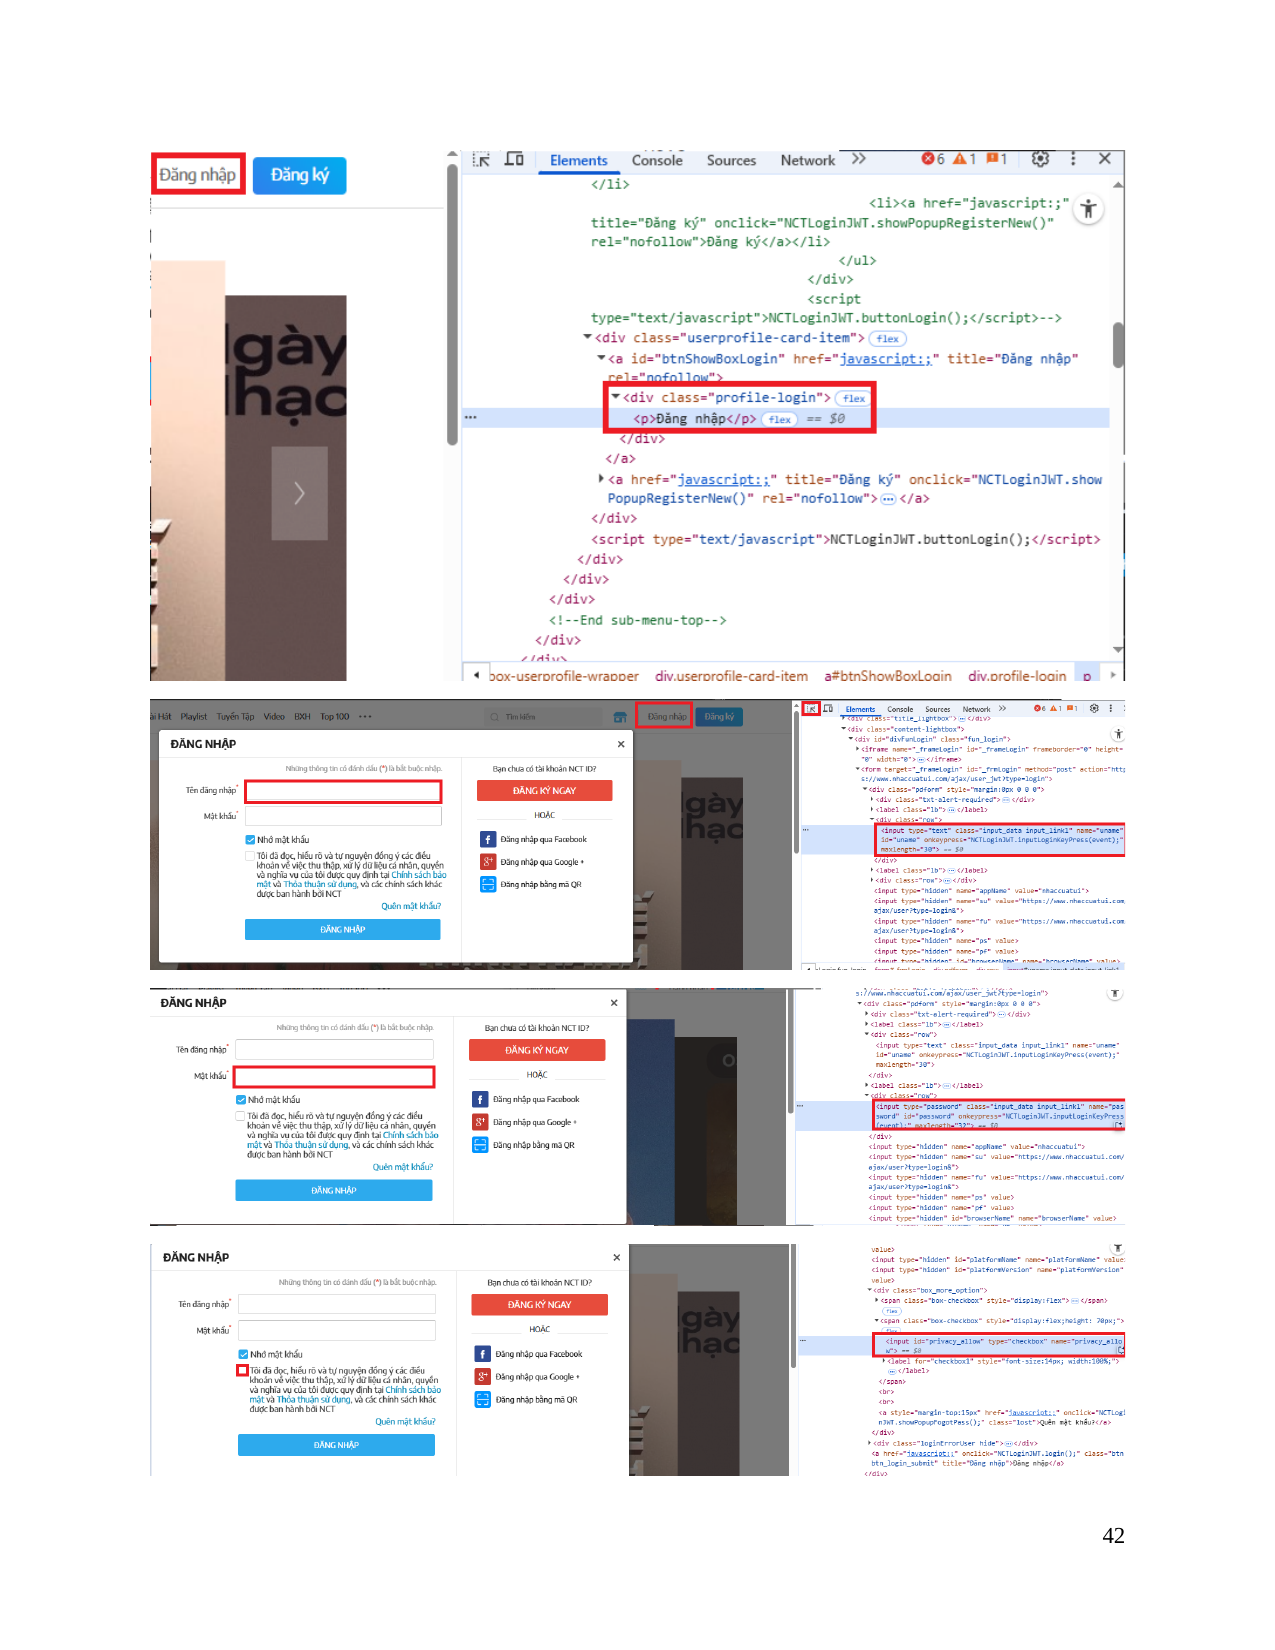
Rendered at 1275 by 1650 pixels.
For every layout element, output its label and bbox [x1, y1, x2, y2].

picture [150, 1244, 1125, 1476]
picture [150, 150, 1125, 681]
picture [150, 988, 1125, 1226]
picture [150, 699, 1125, 970]
